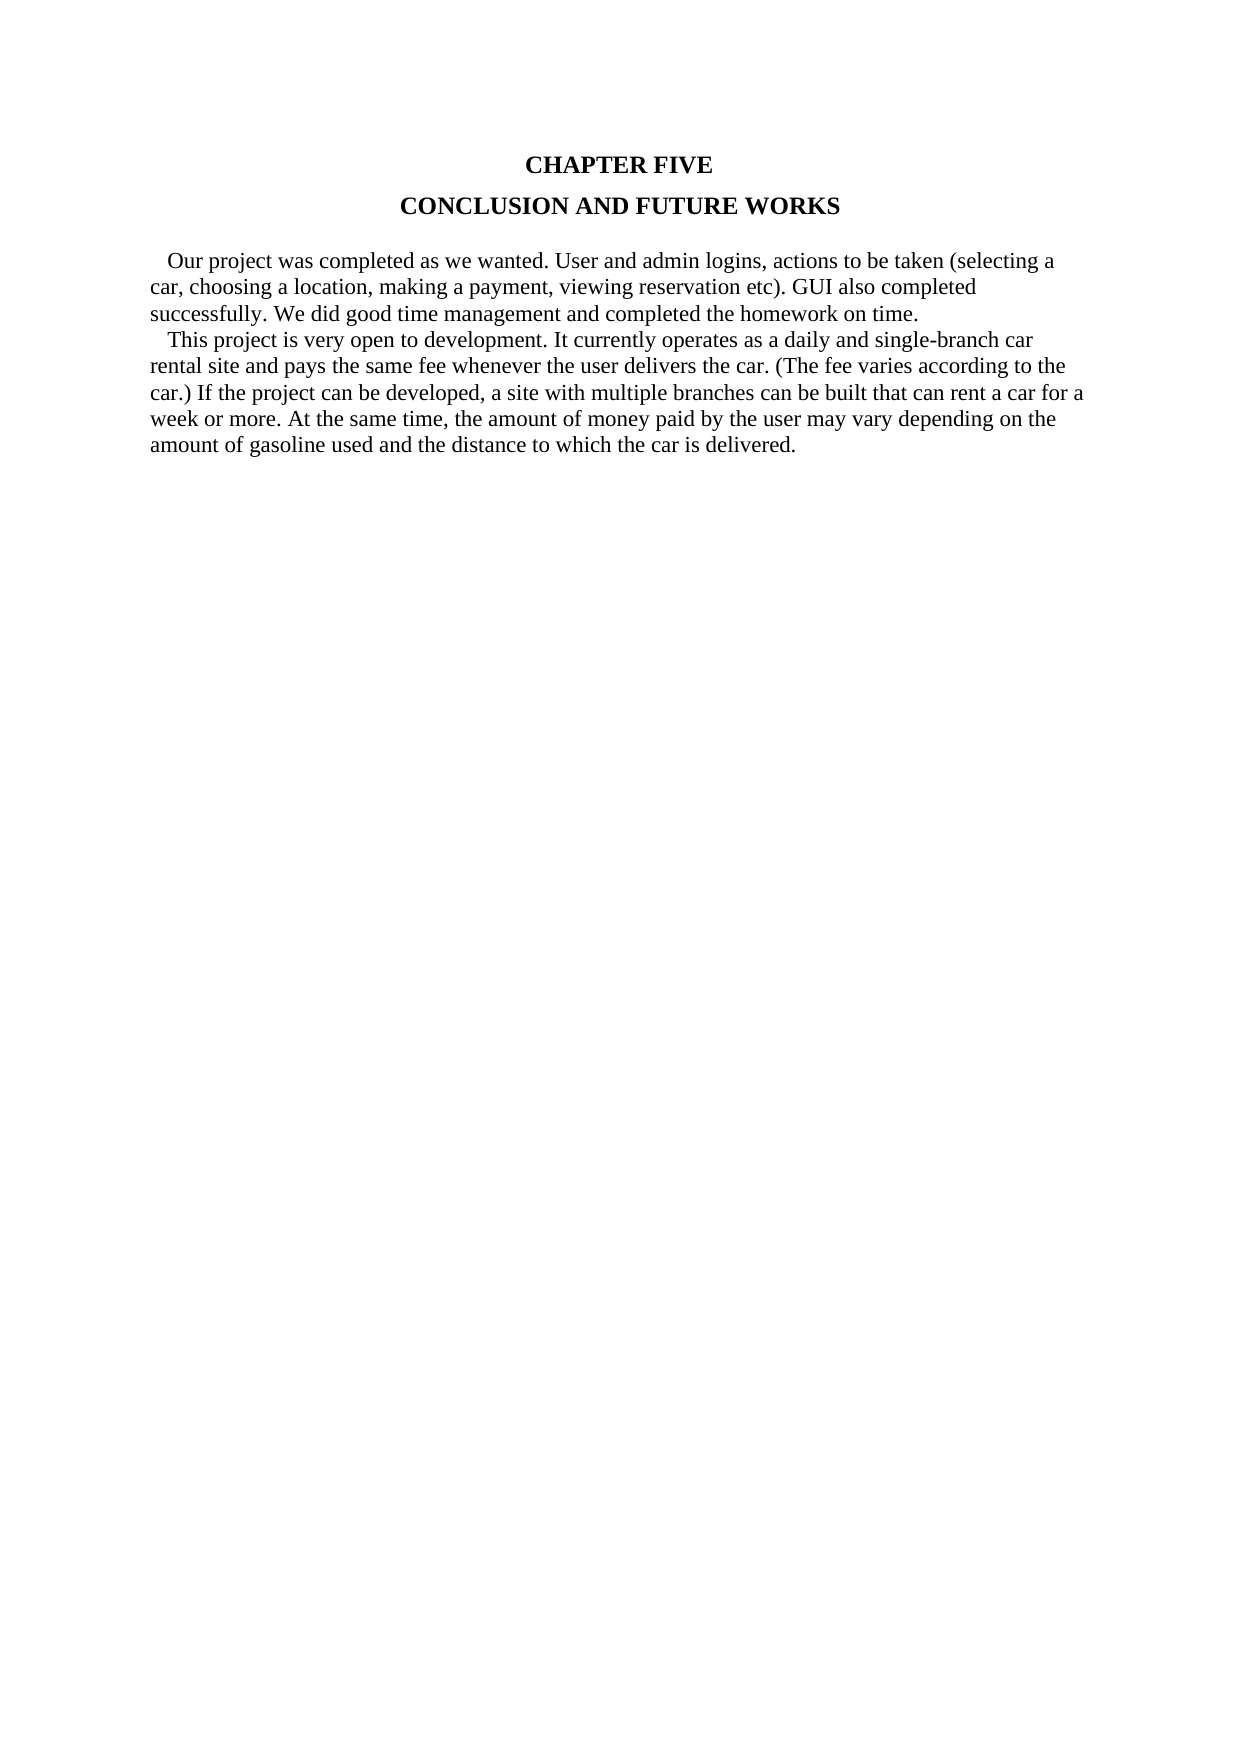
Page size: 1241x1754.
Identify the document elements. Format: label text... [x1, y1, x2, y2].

text Our project was completed as we wanted. User and admin logins, actions to be taken (selecting a car, choosing a location, making a payment, viewing reservation etc). GUI also completed successfully. We did good time management and completed the homework on time. [150, 247, 1090, 326]
subtitle CHAPTER FIVE [150, 150, 1090, 179]
text This project is very open to development. It currently operates as a daily and single-branch car rental site and pays the same fee whenever the user delivers the car. (The fee varies according to the car.) If the project can be developed, a site with multiple branches can be built that can rent a car for a week or more. At the same time, the amount of money paid by the user may vary depending on the amount of gasoline used and the distance to which the car is delivered. [150, 326, 1090, 458]
title CONCLUSION AND FUTURE WORKS [150, 191, 1090, 220]
